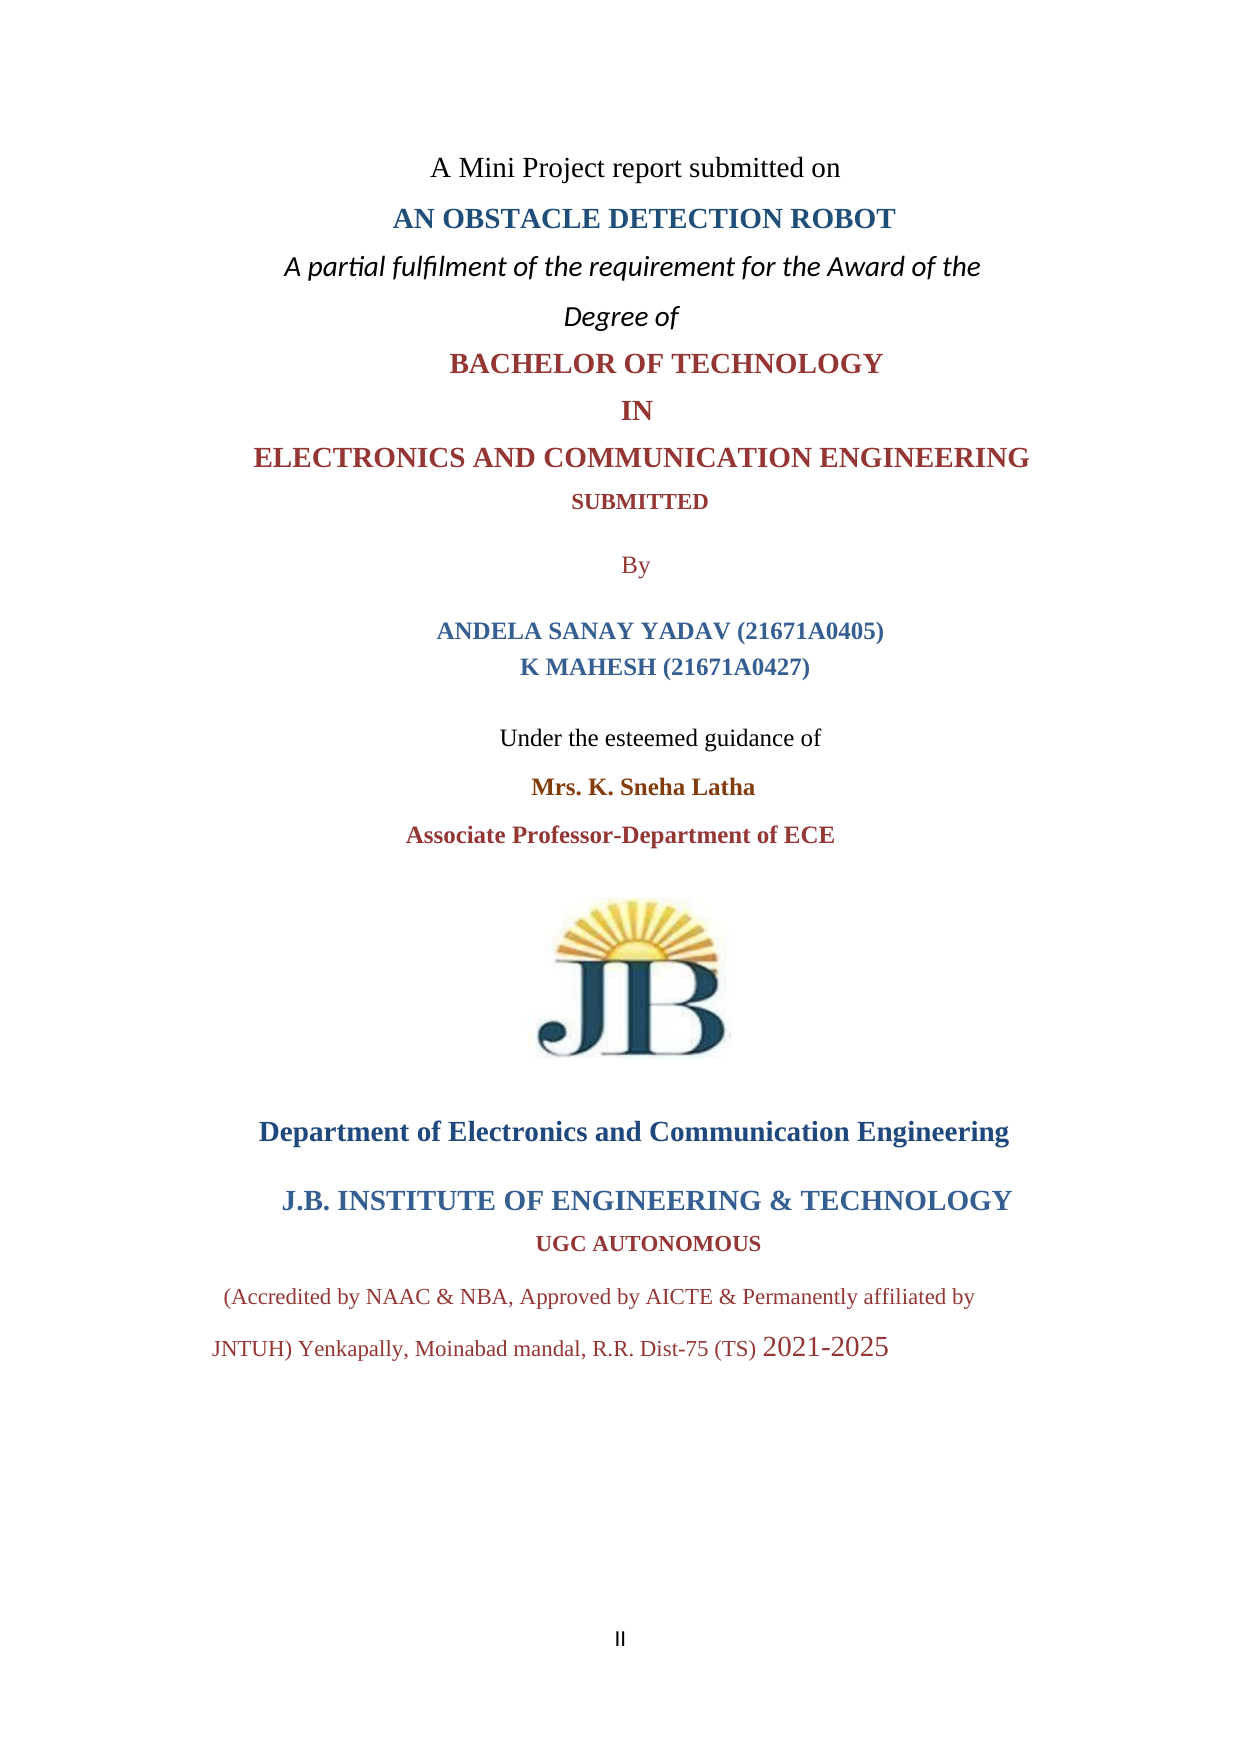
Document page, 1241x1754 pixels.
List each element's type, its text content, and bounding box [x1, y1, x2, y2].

text Mrs. K. Sneha Latha [250, 772, 908, 800]
text A partial fulfilment of the requirement for the Award of the [150, 248, 1076, 284]
text J.B. INSTITUTE OF ENGINEERING & TECHNOLOGY [252, 1183, 1090, 1216]
text K MAHESH (21671A0427) [345, 652, 1090, 681]
text Under the esteemed guidance of [249, 723, 908, 752]
text Department of Electronics and Communication Engineering [252, 1114, 1090, 1148]
text By [183, 550, 1057, 579]
text (Accredited by NAAC & NBA, Approved by AICTE & Permanently affiliated by [212, 1283, 1090, 1309]
picture [527, 898, 732, 1060]
text Degree of [149, 298, 1090, 334]
text IN [170, 393, 1090, 427]
text Associate Professor-Department of ECE [249, 820, 1090, 849]
text ANDELA SANAY YADAV (21671A0405) [345, 616, 1090, 645]
text AN OBSTACLE DETECTION ROBOT [150, 201, 1102, 235]
text A Mini Project report submitted on [379, 150, 1090, 183]
text JNTUH) Yenkapally, Moinabad mandal, R.R. Dist-75 (TS) 2021-2025 [212, 1329, 1090, 1363]
text ELECTRONICS AND COMMUNICATION ENGINEERING [230, 441, 1032, 474]
text UGC AUTONOMOUS [150, 1230, 1089, 1256]
text SUBMITTED [152, 488, 1088, 514]
text BACHELOR OF TECHNOLOGY [170, 346, 1090, 380]
